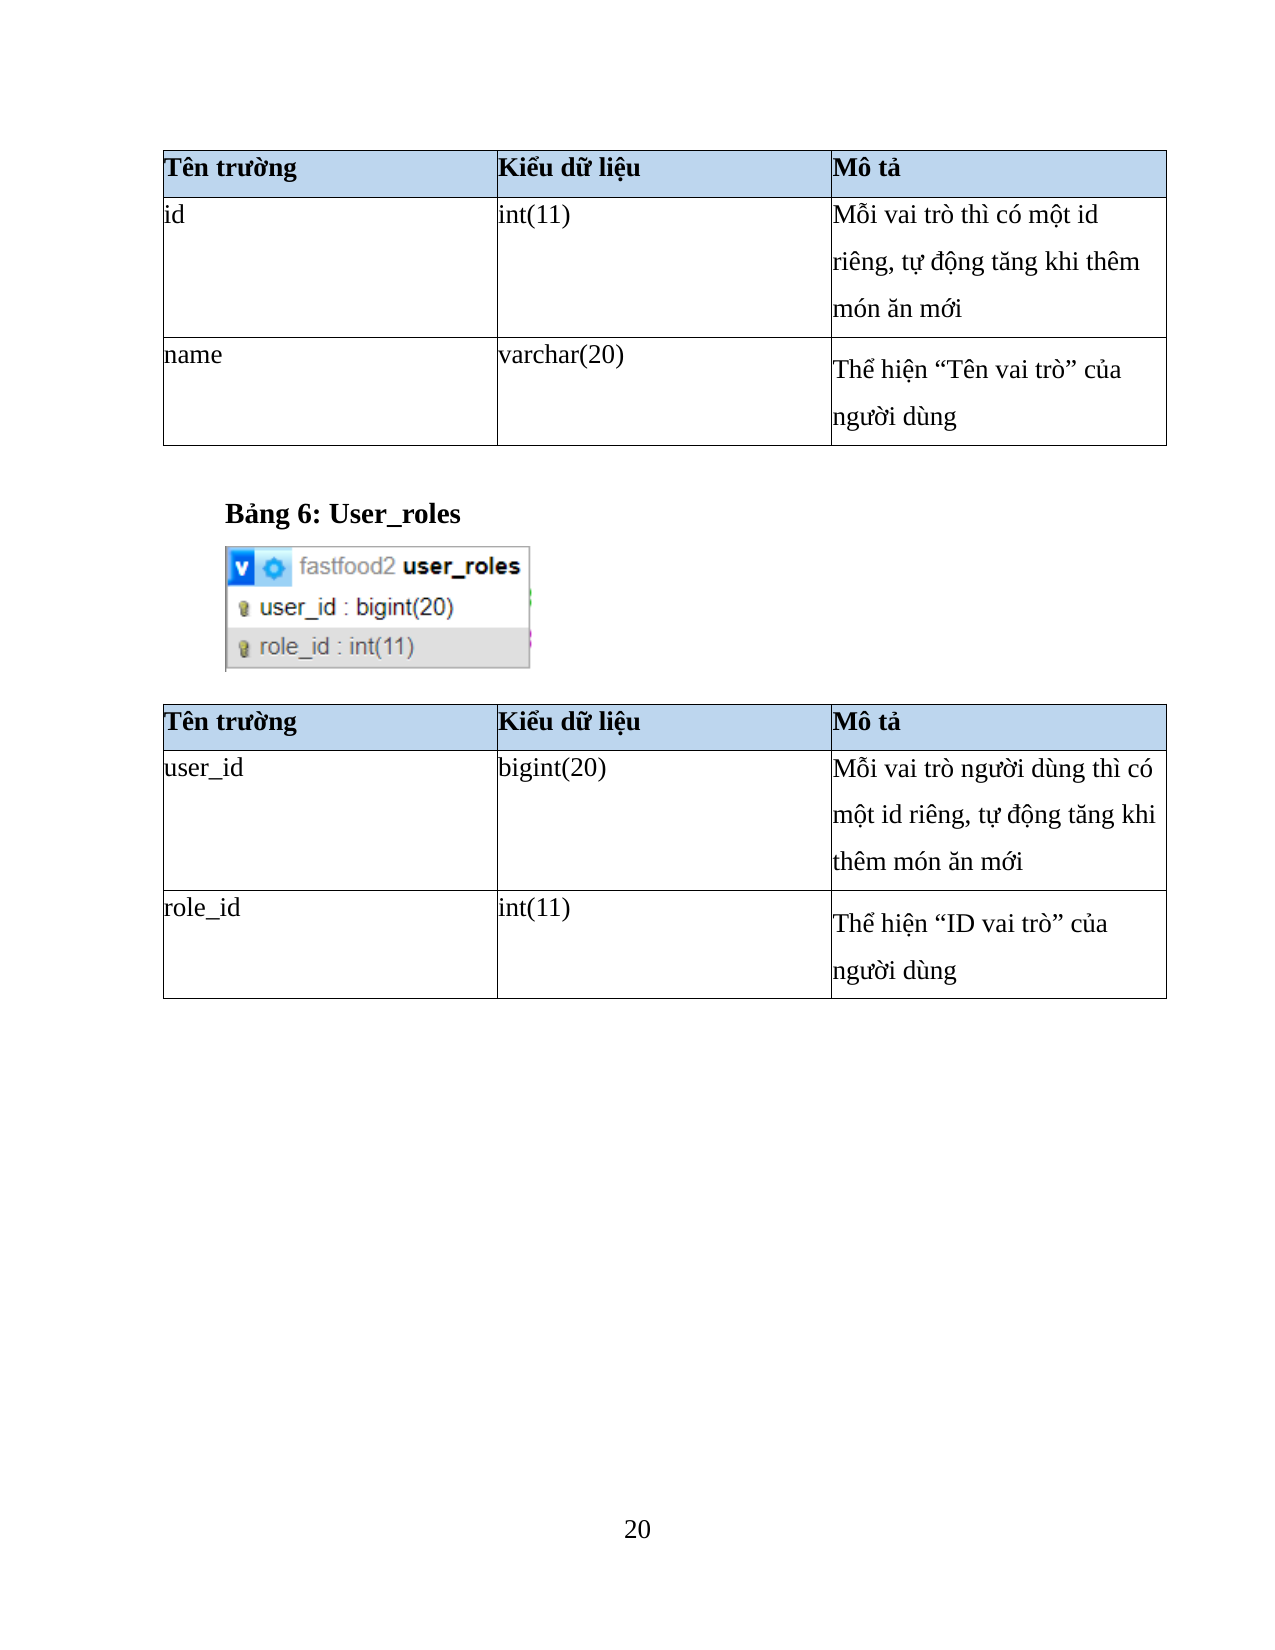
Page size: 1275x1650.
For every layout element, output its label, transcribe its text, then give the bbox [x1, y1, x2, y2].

picture [225, 546, 532, 672]
table_cell role_id [164, 891, 497, 998]
table_header Tên trường [164, 151, 497, 197]
table_cell id [164, 198, 497, 337]
table_cell Mỗi vai trò người dùng thì có một id riêng, tự động tăng khi thêm món ăn mới [832, 751, 1166, 890]
table_cell varchar(20) [498, 338, 831, 444]
table_header Mô tả [832, 151, 1166, 197]
table_cell user_id [164, 751, 497, 890]
table_cell int(11) [498, 891, 831, 998]
table_cell bigint(20) [498, 751, 831, 890]
table_header Kiểu dữ liệu [498, 151, 831, 197]
table_header Mô tả [832, 705, 1166, 750]
list Bảng 6: User_roles [225, 496, 1125, 529]
table_cell Thể hiện “Tên vai trò” của người dùng [832, 338, 1166, 444]
table_cell int(11) [498, 198, 831, 337]
table_cell Mỗi vai trò thì có một id riêng, tự động tăng khi thêm món ăn mới [832, 198, 1166, 337]
table_header Kiểu dữ liệu [498, 705, 831, 750]
table_header Tên trường [164, 705, 497, 750]
table_cell name [164, 338, 497, 444]
table_cell Thể hiện “ID vai trò” của người dùng [832, 891, 1166, 998]
